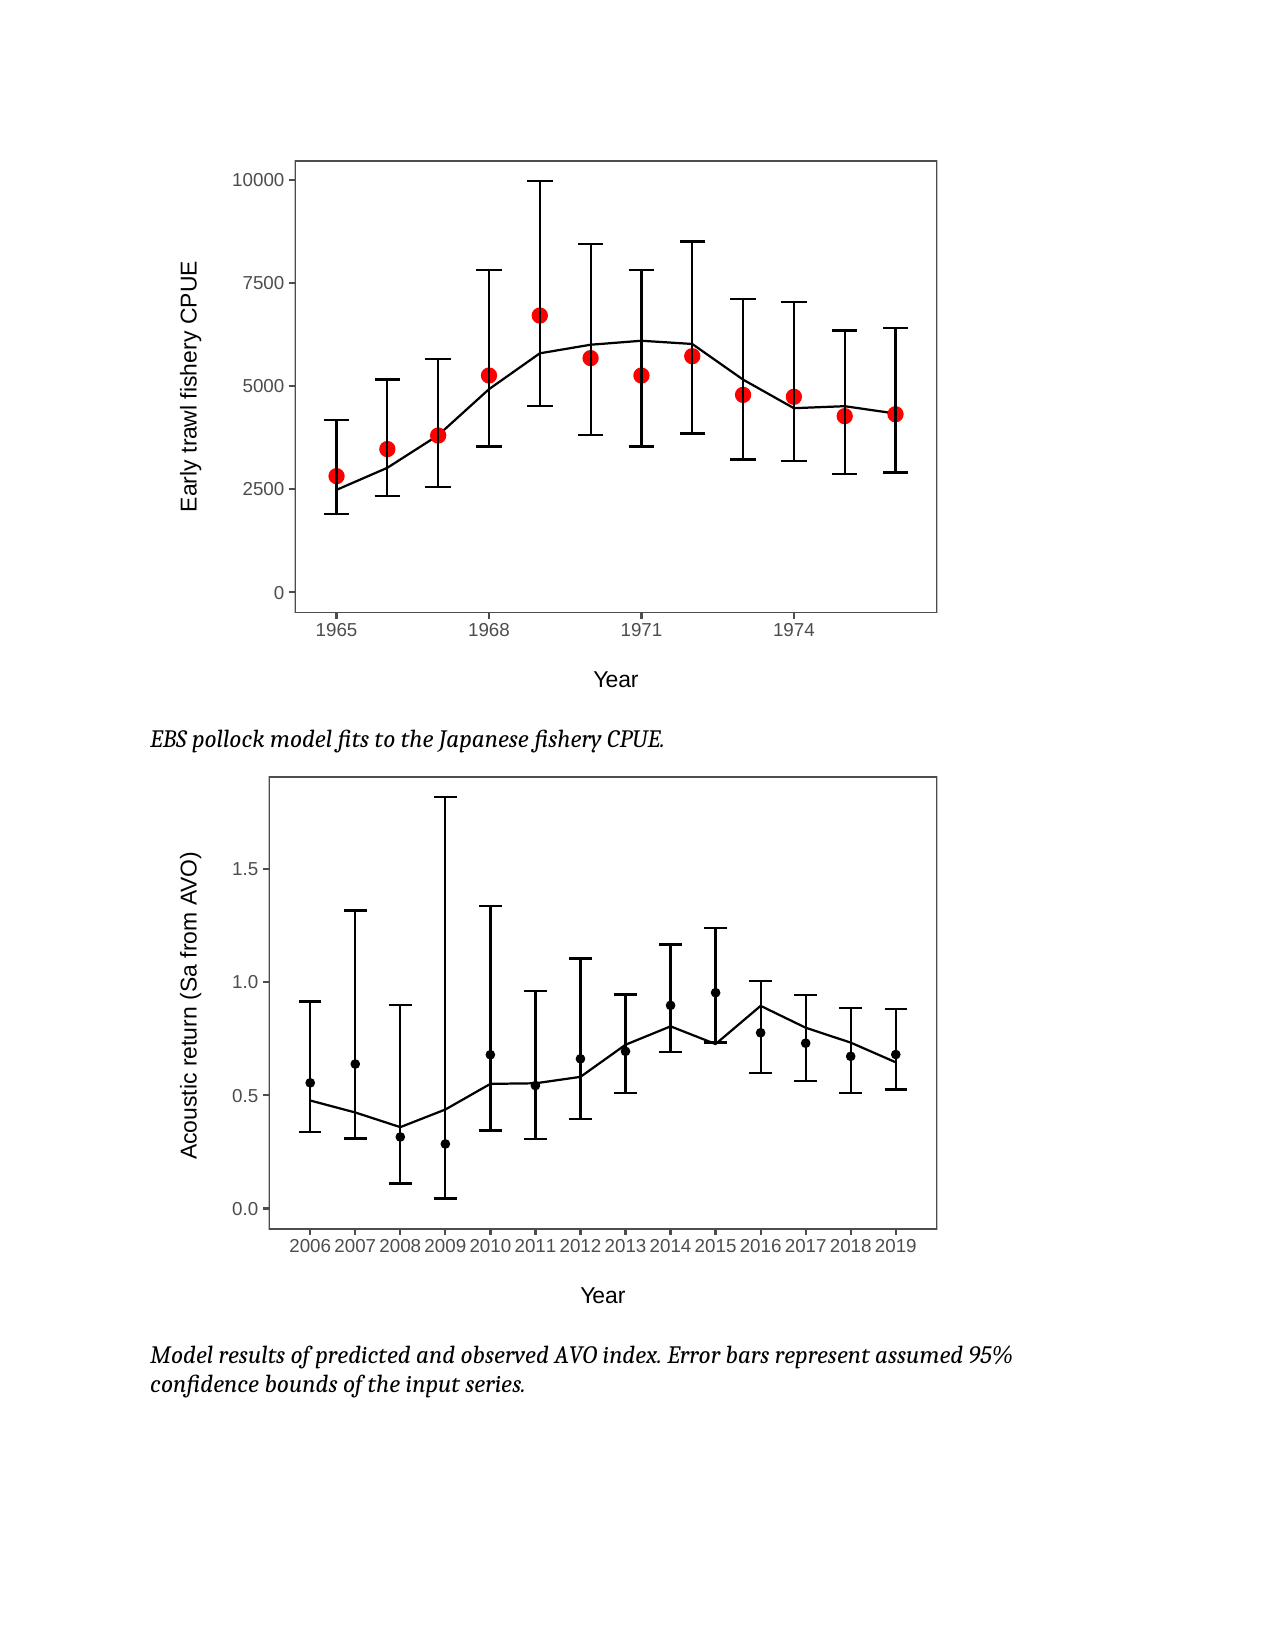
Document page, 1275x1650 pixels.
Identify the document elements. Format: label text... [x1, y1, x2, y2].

text EBS pollock model fits to the Japanese fishery CPUE. [150, 725, 1125, 754]
text Model results of predicted and observed AVO index. Error bars represent assumed 95% confidence bounds of the input series. [150, 1341, 1125, 1399]
